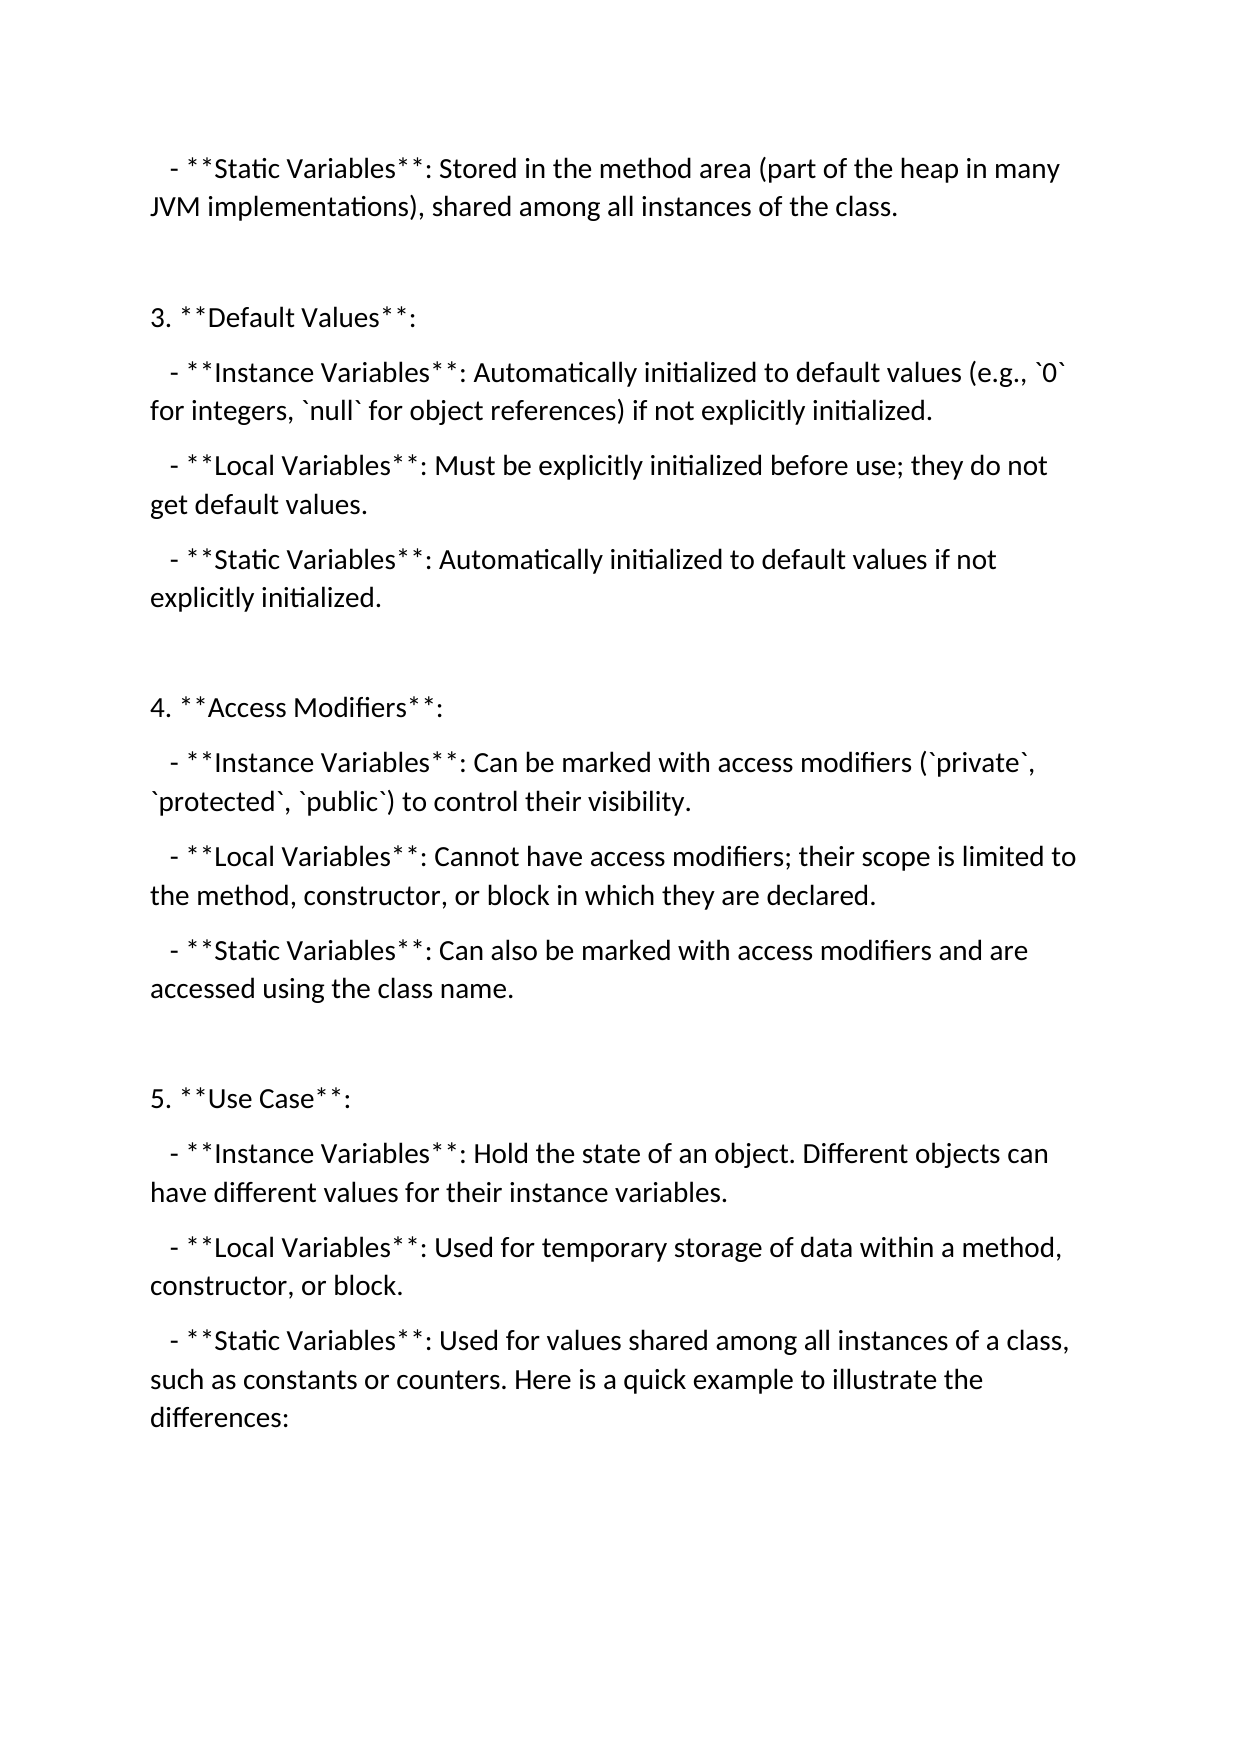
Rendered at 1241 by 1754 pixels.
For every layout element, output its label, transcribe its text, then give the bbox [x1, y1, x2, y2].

text - **Instance Variables**: Hold the state of an object. Different objects can have different values for their instance variables. [150, 1135, 1090, 1209]
text - **Static Variables**: Used for values shared among all instances of a class, such as constants or counters. Here is a quick example to illustrate the differences: [150, 1322, 1090, 1435]
text - **Instance Variables**: Can be marked with access modifiers (`private`, `protected`, `public`) to control their visibility. [150, 744, 1090, 819]
text - **Static Variables**: Automatically initialized to default values if not explicitly initialized. [150, 541, 1090, 615]
text - **Local Variables**: Must be explicitly initialized before use; they do not get default values. [150, 447, 1090, 521]
text - **Instance Variables**: Automatically initialized to default values (e.g., `0` for integers, `null` for object references) if not explicitly initialized. [150, 354, 1090, 428]
text - **Local Variables**: Cannot have access modifiers; their scope is limited to the method, constructor, or block in which they are declared. [150, 838, 1090, 912]
text - **Static Variables**: Stored in the method area (part of the heap in many JVM implementations), shared among all instances of the class. [150, 150, 1090, 224]
text - **Local Variables**: Used for temporary storage of data within a method, constructor, or block. [150, 1229, 1090, 1303]
text 5. **Use Case**: [150, 1080, 1090, 1116]
text 4. **Access Modifiers**: [150, 689, 1090, 725]
text 3. **Default Values**: [150, 299, 1090, 334]
text - **Static Variables**: Can also be marked with access modifiers and are accessed using the class name. [150, 932, 1090, 1006]
